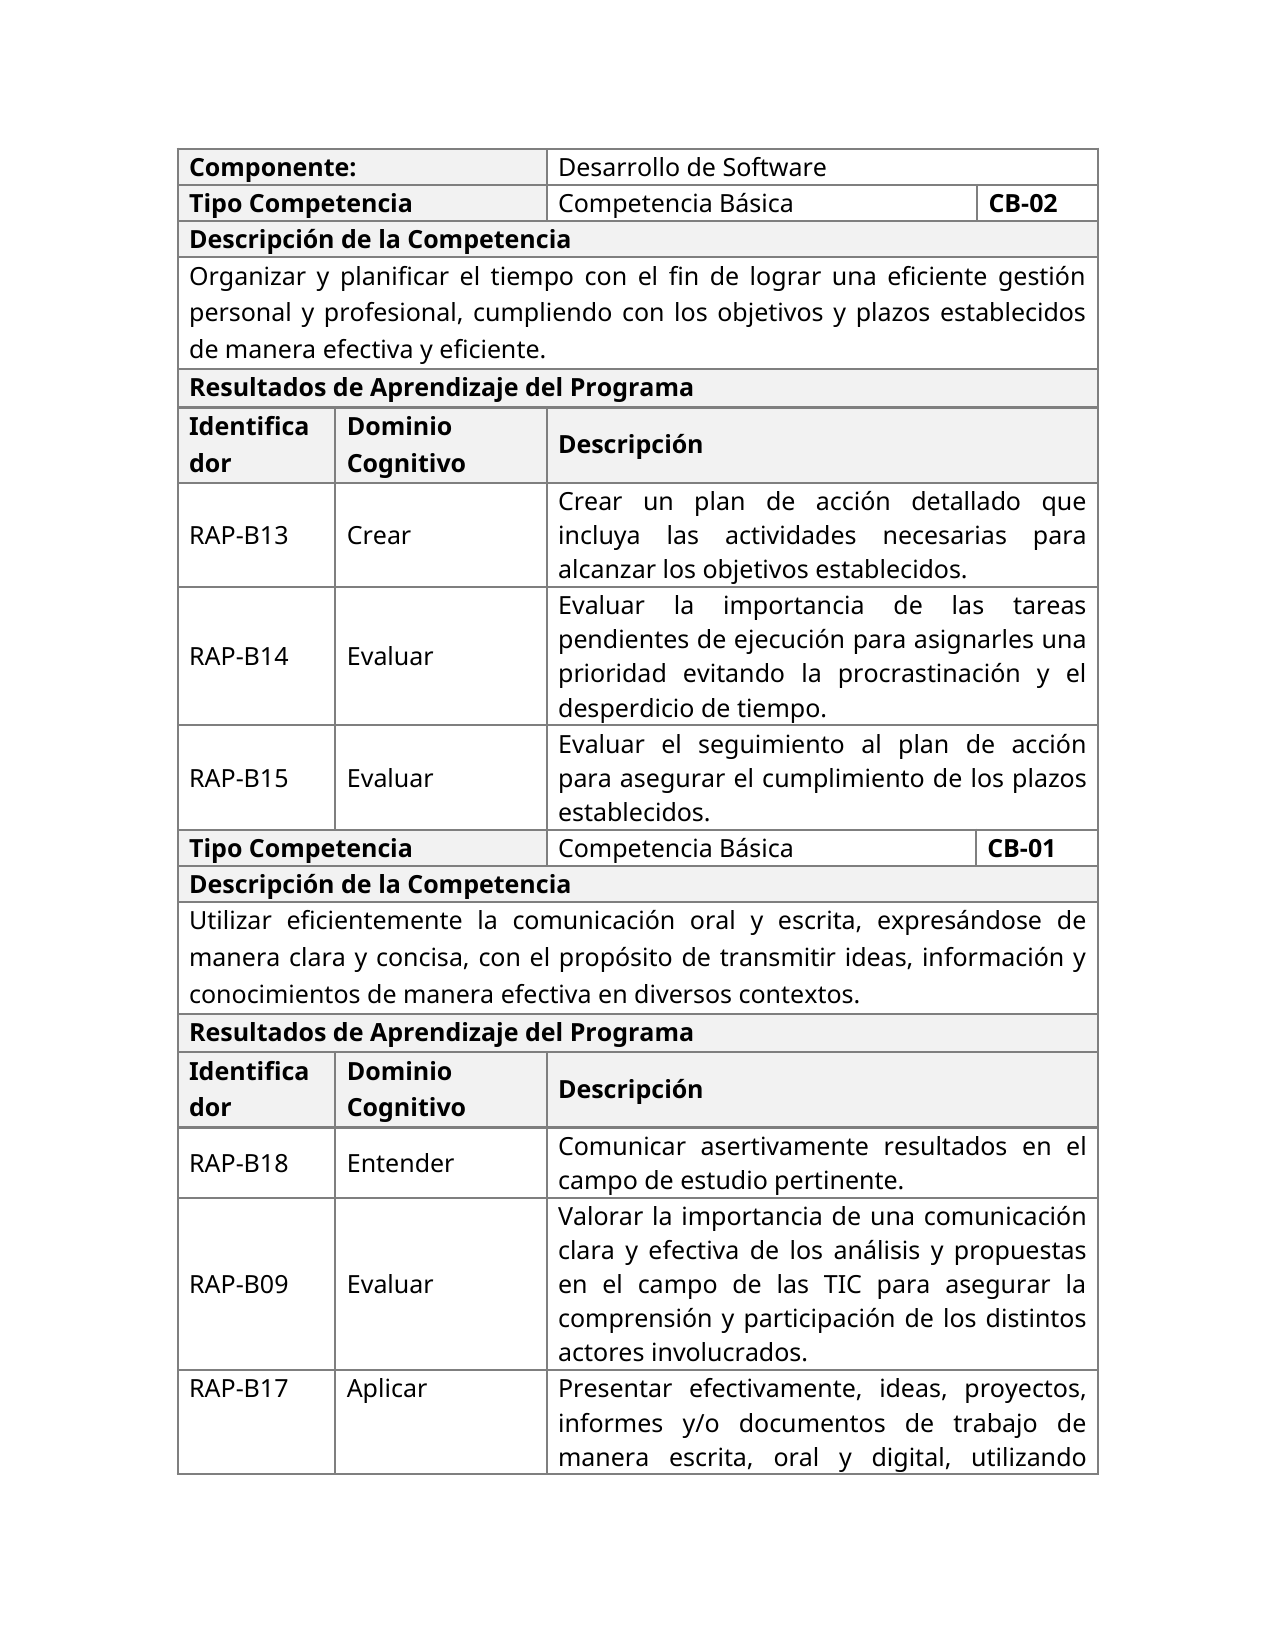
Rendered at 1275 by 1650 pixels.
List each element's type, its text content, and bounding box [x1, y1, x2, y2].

table_cell RAP-B14 [179, 588, 334, 724]
table_cell Descripción de la Competencia [179, 222, 1097, 256]
table_cell Descripción [548, 409, 1097, 482]
table_cell Evaluar [336, 726, 546, 828]
table_cell Organizar y planificar el tiempo con el fin de lograr una eficiente gestión personal y profesional, cumpliendo con los objetivos y plazos establecidos de manera efectiva y eficiente. [179, 258, 1097, 368]
table_cell RAP-B15 [179, 726, 334, 828]
table_cell Crear un plan de acción detallado que incluya las actividades necesarias para alcanzar los objetivos establecidos. [548, 484, 1097, 586]
table_header Componente: [179, 150, 546, 184]
table_cell Evaluar [336, 1199, 546, 1369]
table_cell Comunicar asertivamente resultados en el campo de estudio pertinente. [548, 1129, 1097, 1197]
table_cell Identificador [179, 1053, 334, 1126]
table_cell CB-02 [978, 186, 1097, 220]
table_cell Entender [336, 1129, 546, 1197]
table_cell Tipo Competencia [179, 186, 546, 220]
table_cell Identificador [179, 409, 334, 482]
table_cell Dominio Cognitivo [336, 409, 546, 482]
table_cell Descripción [548, 1053, 1097, 1126]
table_cell RAP-B13 [179, 484, 334, 586]
table_cell Resultados de Aprendizaje del Programa [179, 370, 1097, 406]
table_cell Resultados de Aprendizaje del Programa [179, 1015, 1097, 1051]
table_cell Evaluar [336, 588, 546, 724]
table_cell Crear [336, 484, 546, 586]
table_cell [548, 1371, 1097, 1473]
table_cell Utilizar eficientemente la comunicación oral y escrita, expresándose de manera clara y concisa, con el propósito de transmitir ideas, información y conocimientos de manera efectiva en diversos contextos. [179, 903, 1097, 1013]
table_cell RAP-B09 [179, 1199, 334, 1369]
table_cell RAP-B17 [179, 1371, 334, 1473]
table_cell RAP-B18 [179, 1129, 334, 1197]
table_cell Competencia Básica [548, 186, 976, 220]
table_cell Aplicar [336, 1371, 546, 1473]
table_cell Competencia Básica [548, 831, 975, 865]
table_cell Tipo Competencia [179, 831, 546, 865]
table_cell CB-01 [977, 831, 1097, 865]
table_cell Descripción de la Competencia [179, 867, 1097, 901]
table_cell Evaluar el seguimiento al plan de acción para asegurar el cumplimiento de los plazos establecidos. [548, 726, 1097, 828]
table_header Desarrollo de Software [548, 150, 1097, 184]
table_cell Evaluar la importancia de las tareas pendientes de ejecución para asignarles una prioridad evitando la procrastinación y el desperdicio de tiempo. [548, 588, 1097, 724]
table_cell Dominio Cognitivo [336, 1053, 546, 1126]
table_cell Valorar la importancia de una comunicación clara y efectiva de los análisis y propuestas en el campo de las TIC para asegurar la comprensión y participación de los distintos actores involucrados. [548, 1199, 1097, 1369]
